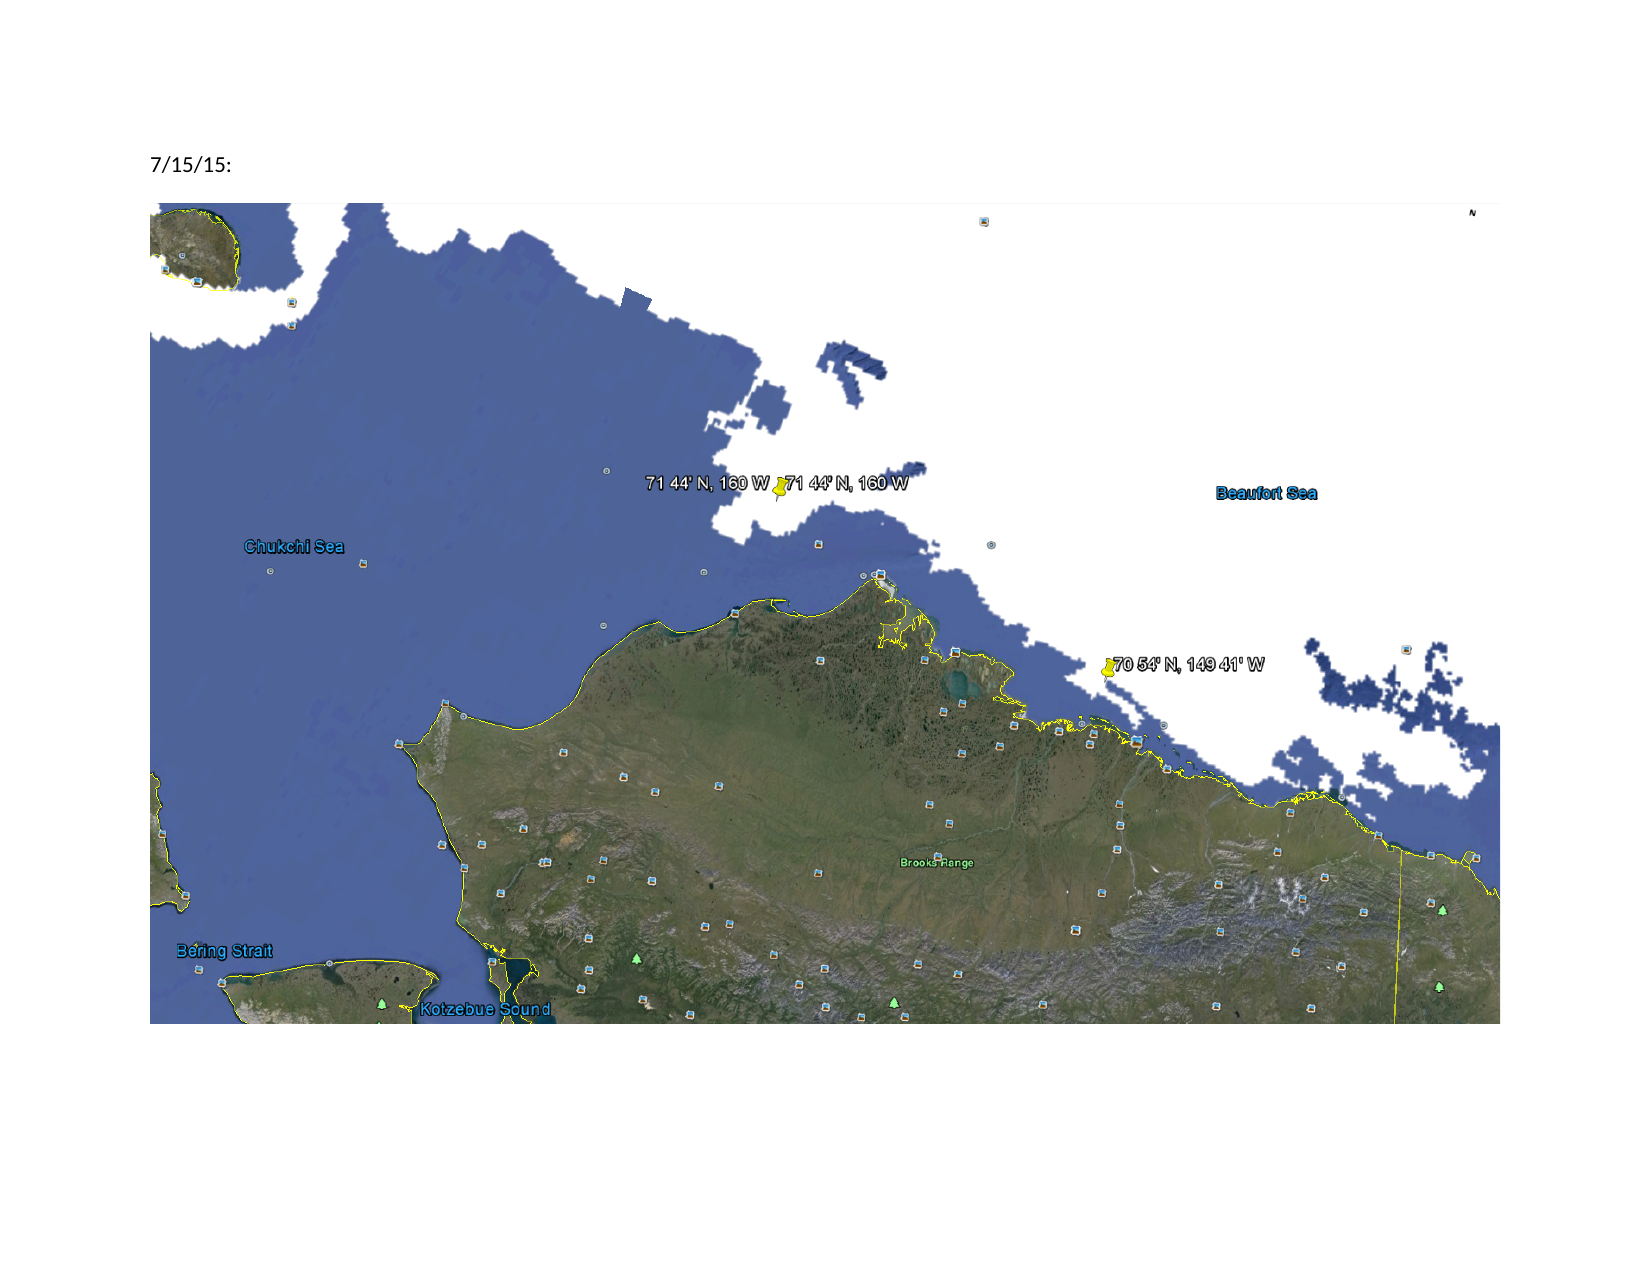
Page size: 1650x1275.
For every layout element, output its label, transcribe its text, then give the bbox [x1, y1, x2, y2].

picture [150, 203, 1500, 1024]
text 7/15/15: [150, 150, 1500, 178]
